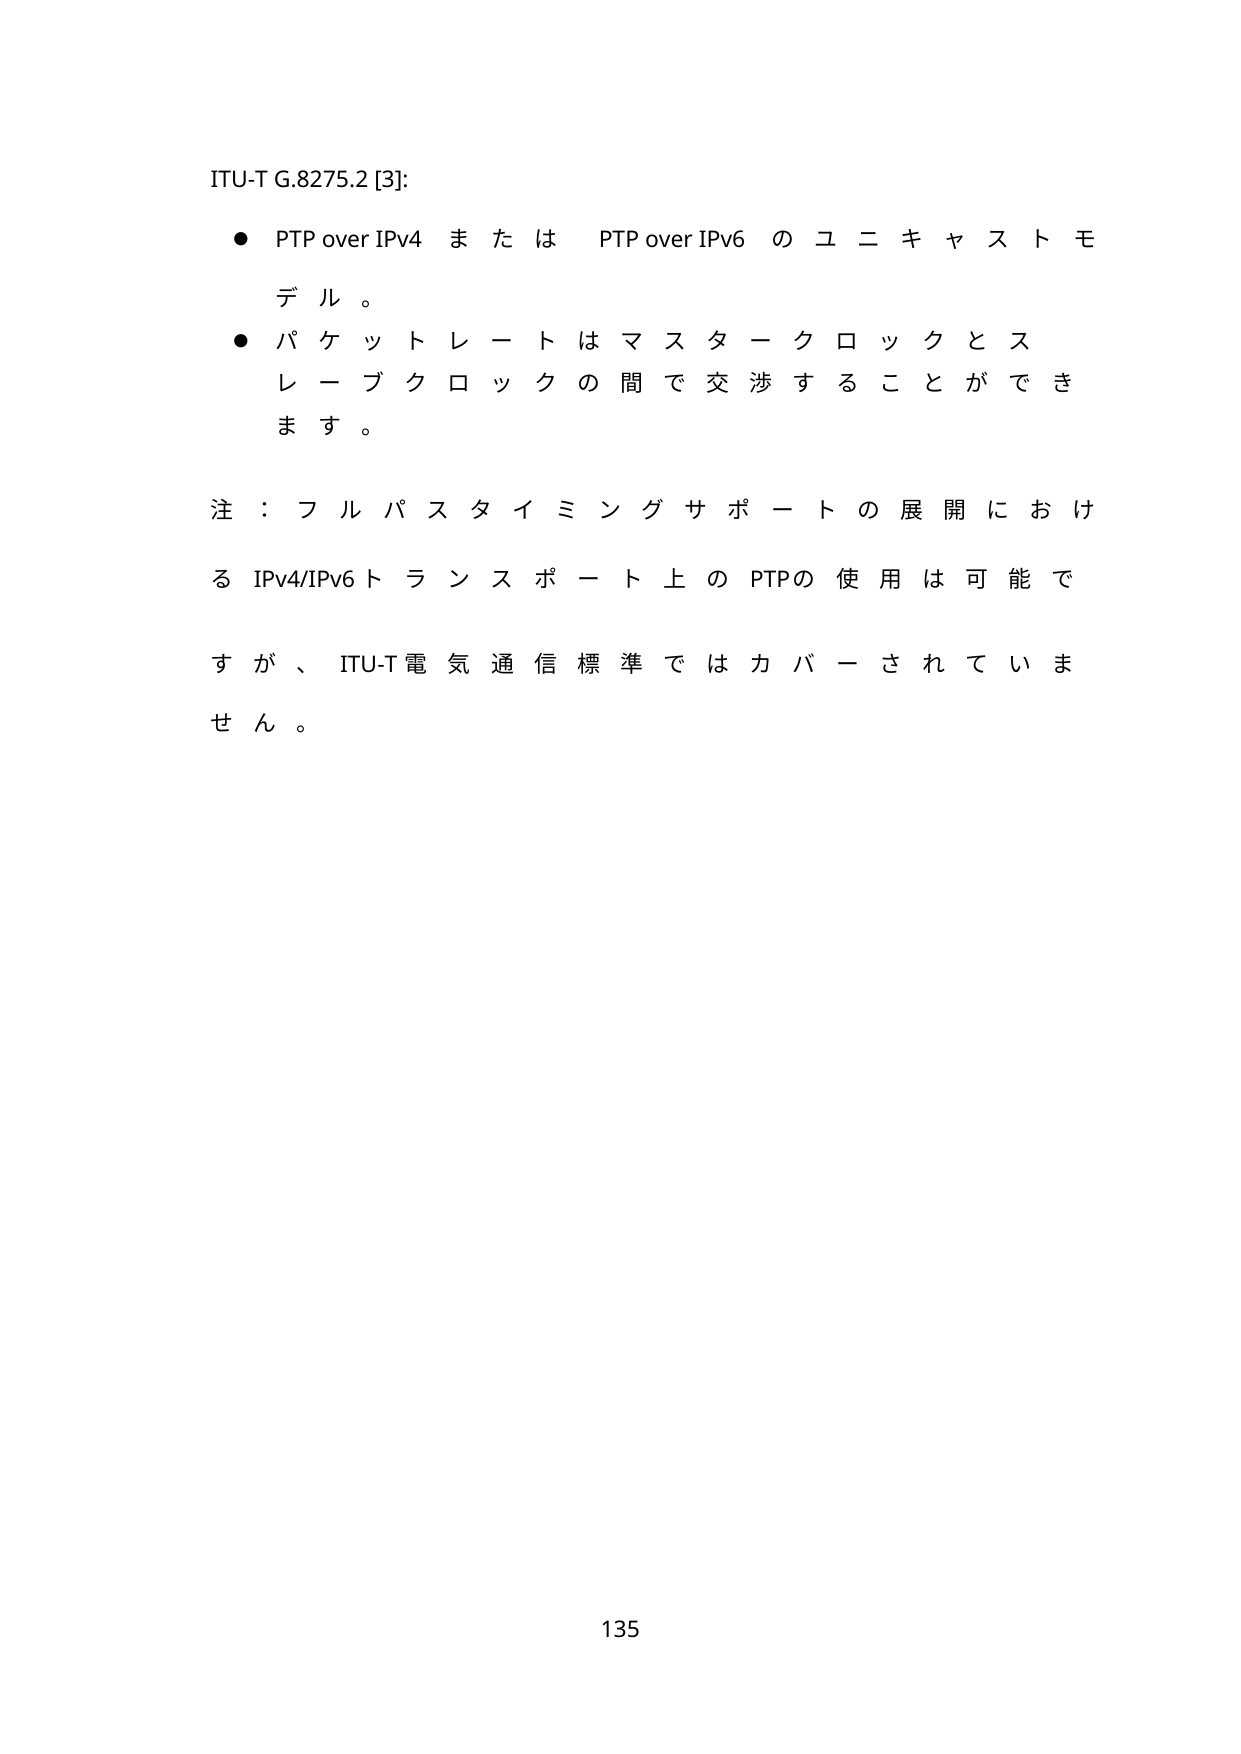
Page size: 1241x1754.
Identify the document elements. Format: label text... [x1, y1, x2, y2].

text 注：フルパスタイミングサポートの展開におけるIPv4/IPv6トランスポート上のPTPの使用は可能ですが、ITU-T電気通信標準ではカバーされていません。 [192, 492, 1116, 738]
list PTP over IPv4 または PTP over IPv6 のユニキャストモデル。 [226, 204, 1116, 313]
text ITU-T G.8275.2 [3]: [192, 162, 1116, 196]
list パケットレートはマスタークロックとスレーブクロックの間で交渉することができます。 [226, 323, 1116, 441]
